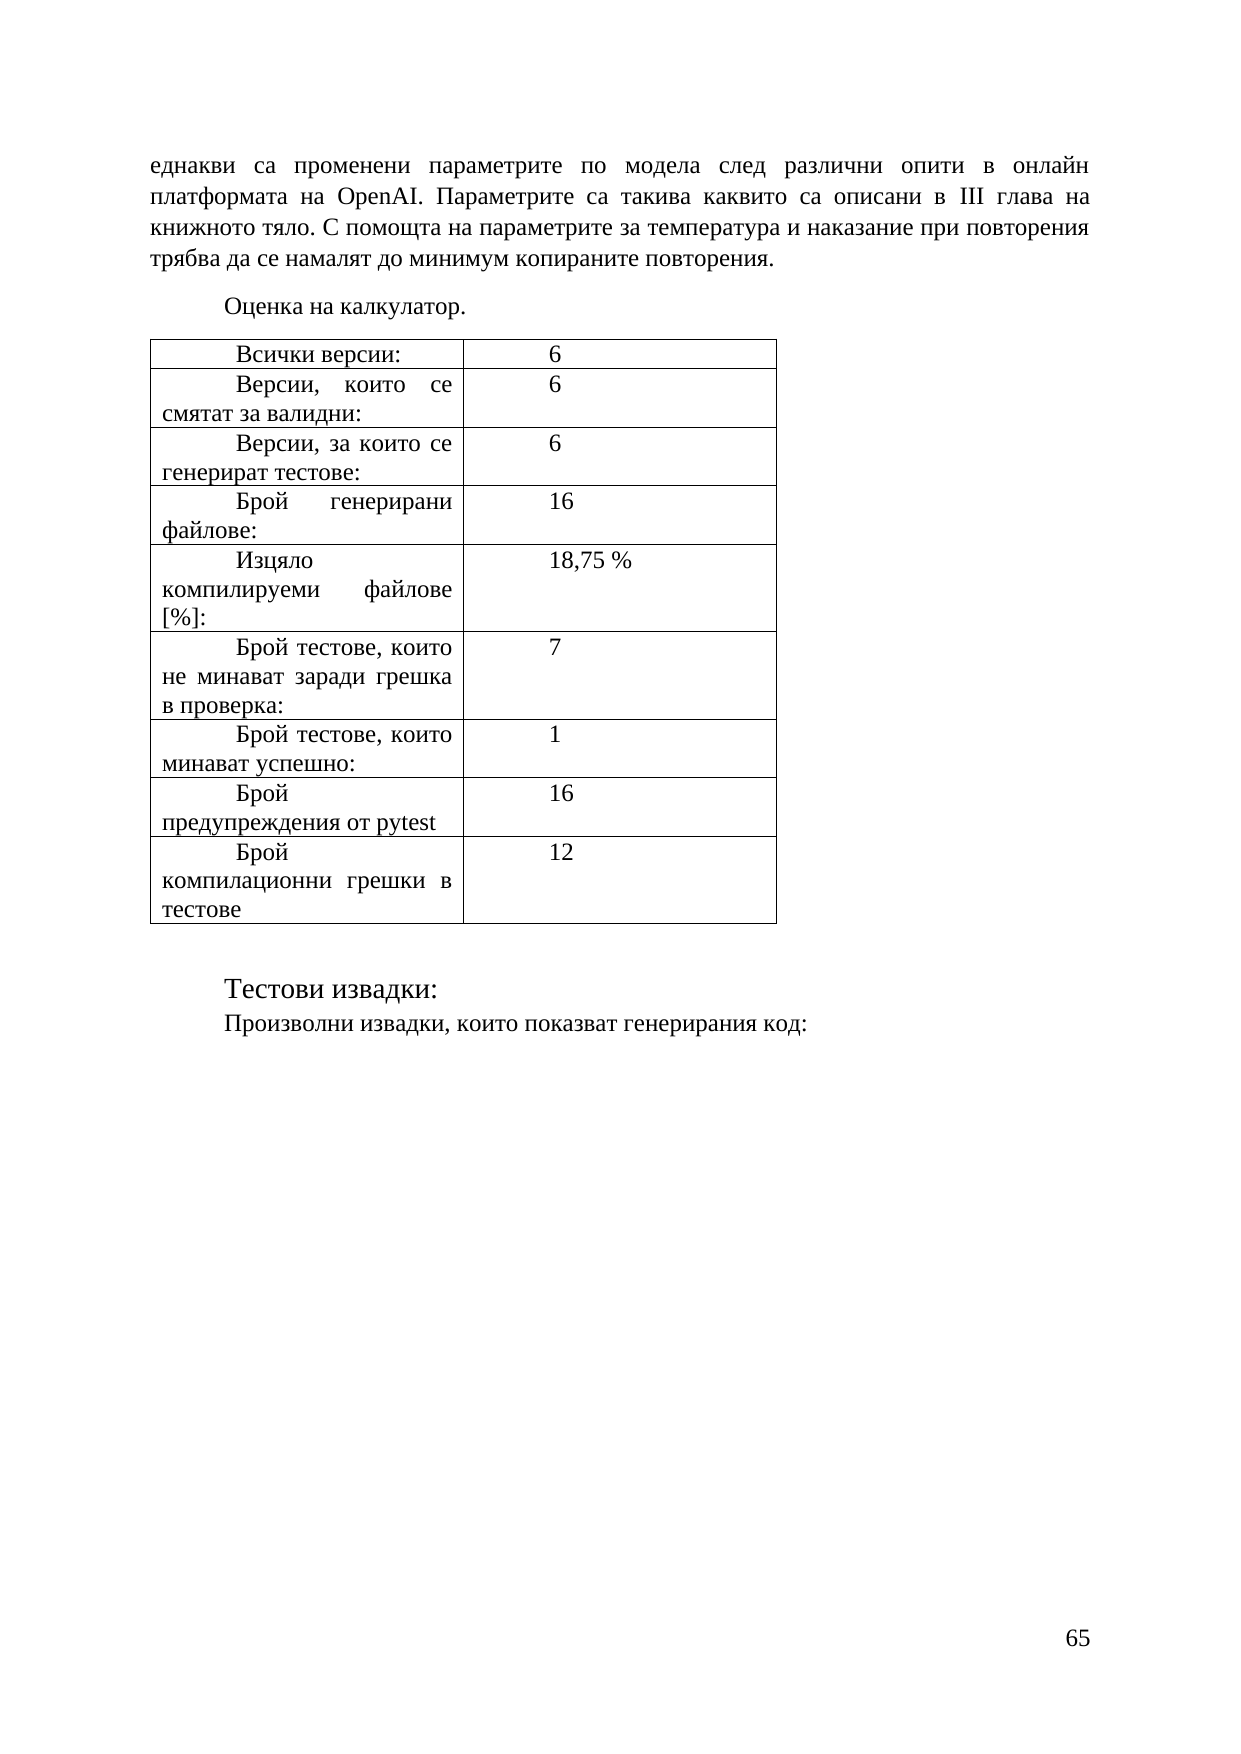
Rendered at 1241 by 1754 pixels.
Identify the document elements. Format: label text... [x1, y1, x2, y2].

table_cell Брой тестове, които минават успешно: [151, 720, 463, 777]
text Оценка на калкулатор. [150, 291, 1090, 319]
table_header 6 [464, 340, 776, 368]
table_cell Версии, които се смятат за валидни: [151, 369, 463, 427]
table_cell 16 [464, 778, 776, 836]
table_cell Брой тестове, които не минават заради грешка в проверка: [151, 632, 463, 718]
table_cell Брой предупреждения от pytest [151, 778, 463, 836]
table_cell 18,75 % [464, 545, 776, 631]
table_cell Изцяло компилируеми файлове [%]: [151, 545, 463, 631]
table_cell 6 [464, 369, 776, 427]
table_cell 6 [464, 428, 776, 485]
text Произволни извадки, които показват генерирания код: [150, 1008, 1090, 1037]
table_cell Версии, за които се генерират тестове: [151, 428, 463, 485]
table_cell 16 [464, 486, 776, 544]
table_cell 1 [464, 720, 776, 777]
table_cell 7 [464, 632, 776, 718]
table_cell 12 [464, 837, 776, 923]
table_cell Брой генерирани файлове: [151, 486, 463, 544]
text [150, 150, 1090, 272]
subtitle Тестови извадки: [150, 972, 1090, 1005]
table_cell Брой компилационни грешки в тестове [151, 837, 463, 923]
table_header Всички версии: [151, 340, 463, 368]
